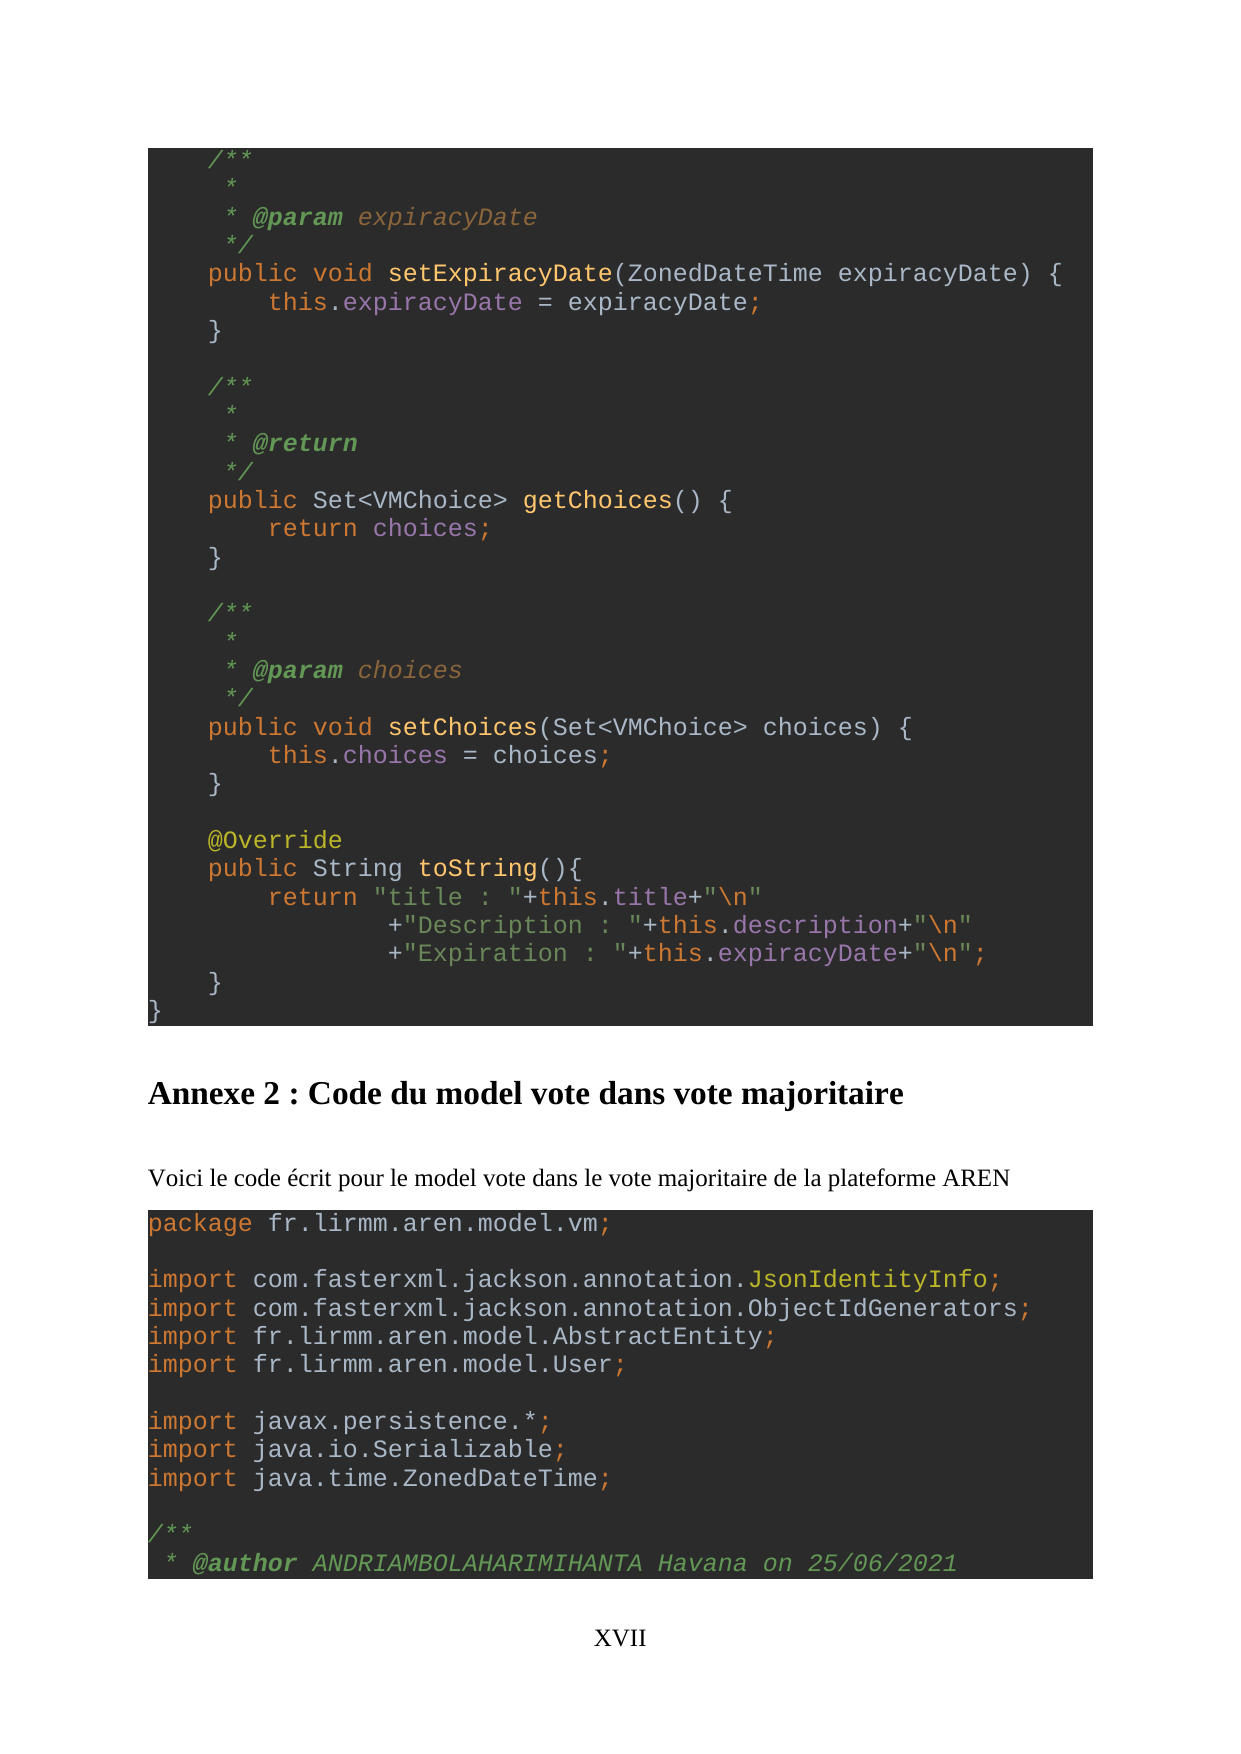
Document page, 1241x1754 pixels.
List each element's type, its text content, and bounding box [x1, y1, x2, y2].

text Voici le code écrit pour le model vote dans le vote majoritaire de la plateforme AREN [148, 1163, 1093, 1191]
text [148, 148, 1093, 1026]
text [148, 1210, 1093, 1579]
subtitle Annexe 2 : Code du model vote dans vote majoritaire [148, 1074, 1093, 1112]
